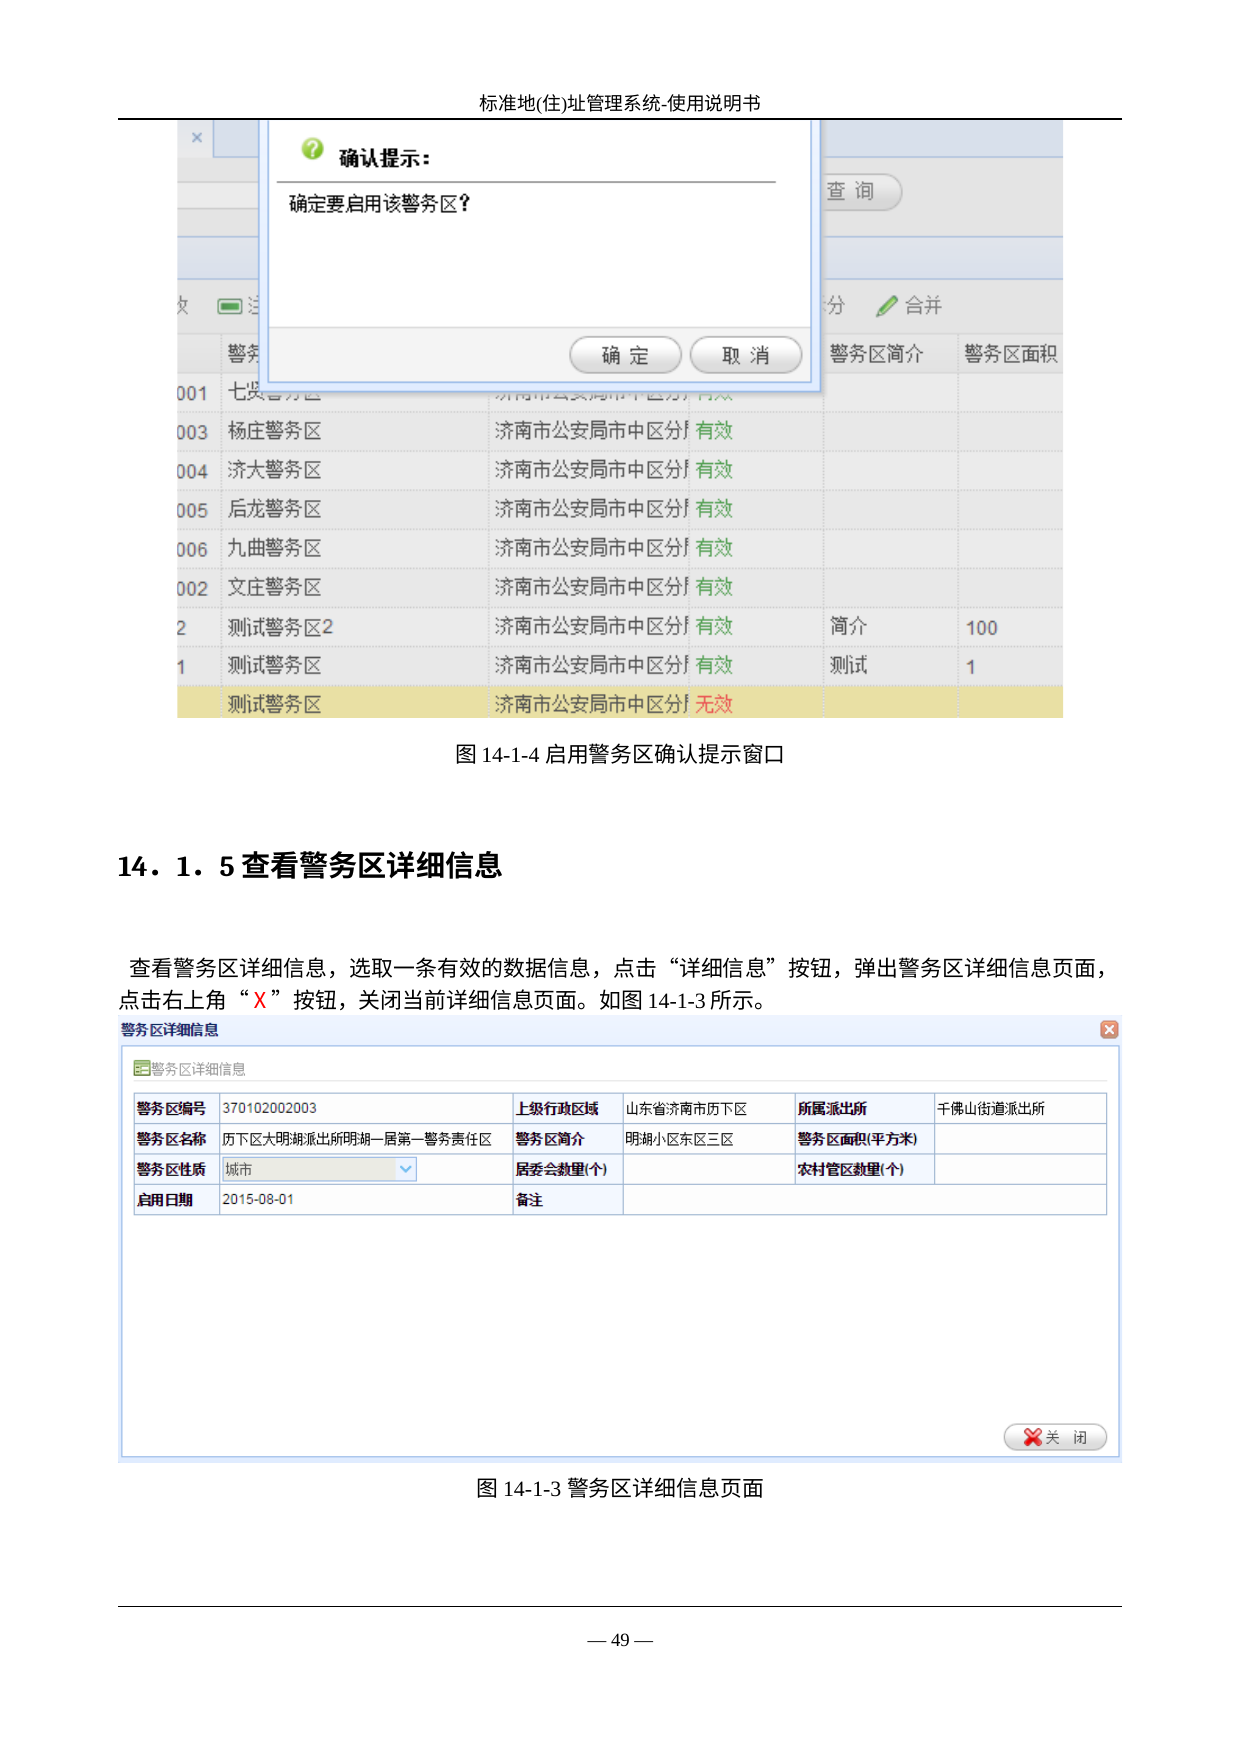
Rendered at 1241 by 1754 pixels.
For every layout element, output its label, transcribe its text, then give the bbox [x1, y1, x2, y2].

picture [118, 1015, 1123, 1463]
picture [177, 120, 1064, 718]
text 查看警务区详细信息，选取一条有效的数据信息，点击“详细信息”按钮，弹出警务区详细信息页面，点击右上角“Ⅹ”按钮，关闭当前详细信息页面。如图14-1-3所示。 [118, 950, 1122, 1015]
subtitle 14．1．5 查看警务区详细信息 [118, 831, 1122, 896]
text 图14-1-3 警务区详细信息页面 [118, 1470, 1122, 1503]
text 图14-1-4 启用警务区确认提示窗口 [118, 737, 1122, 769]
